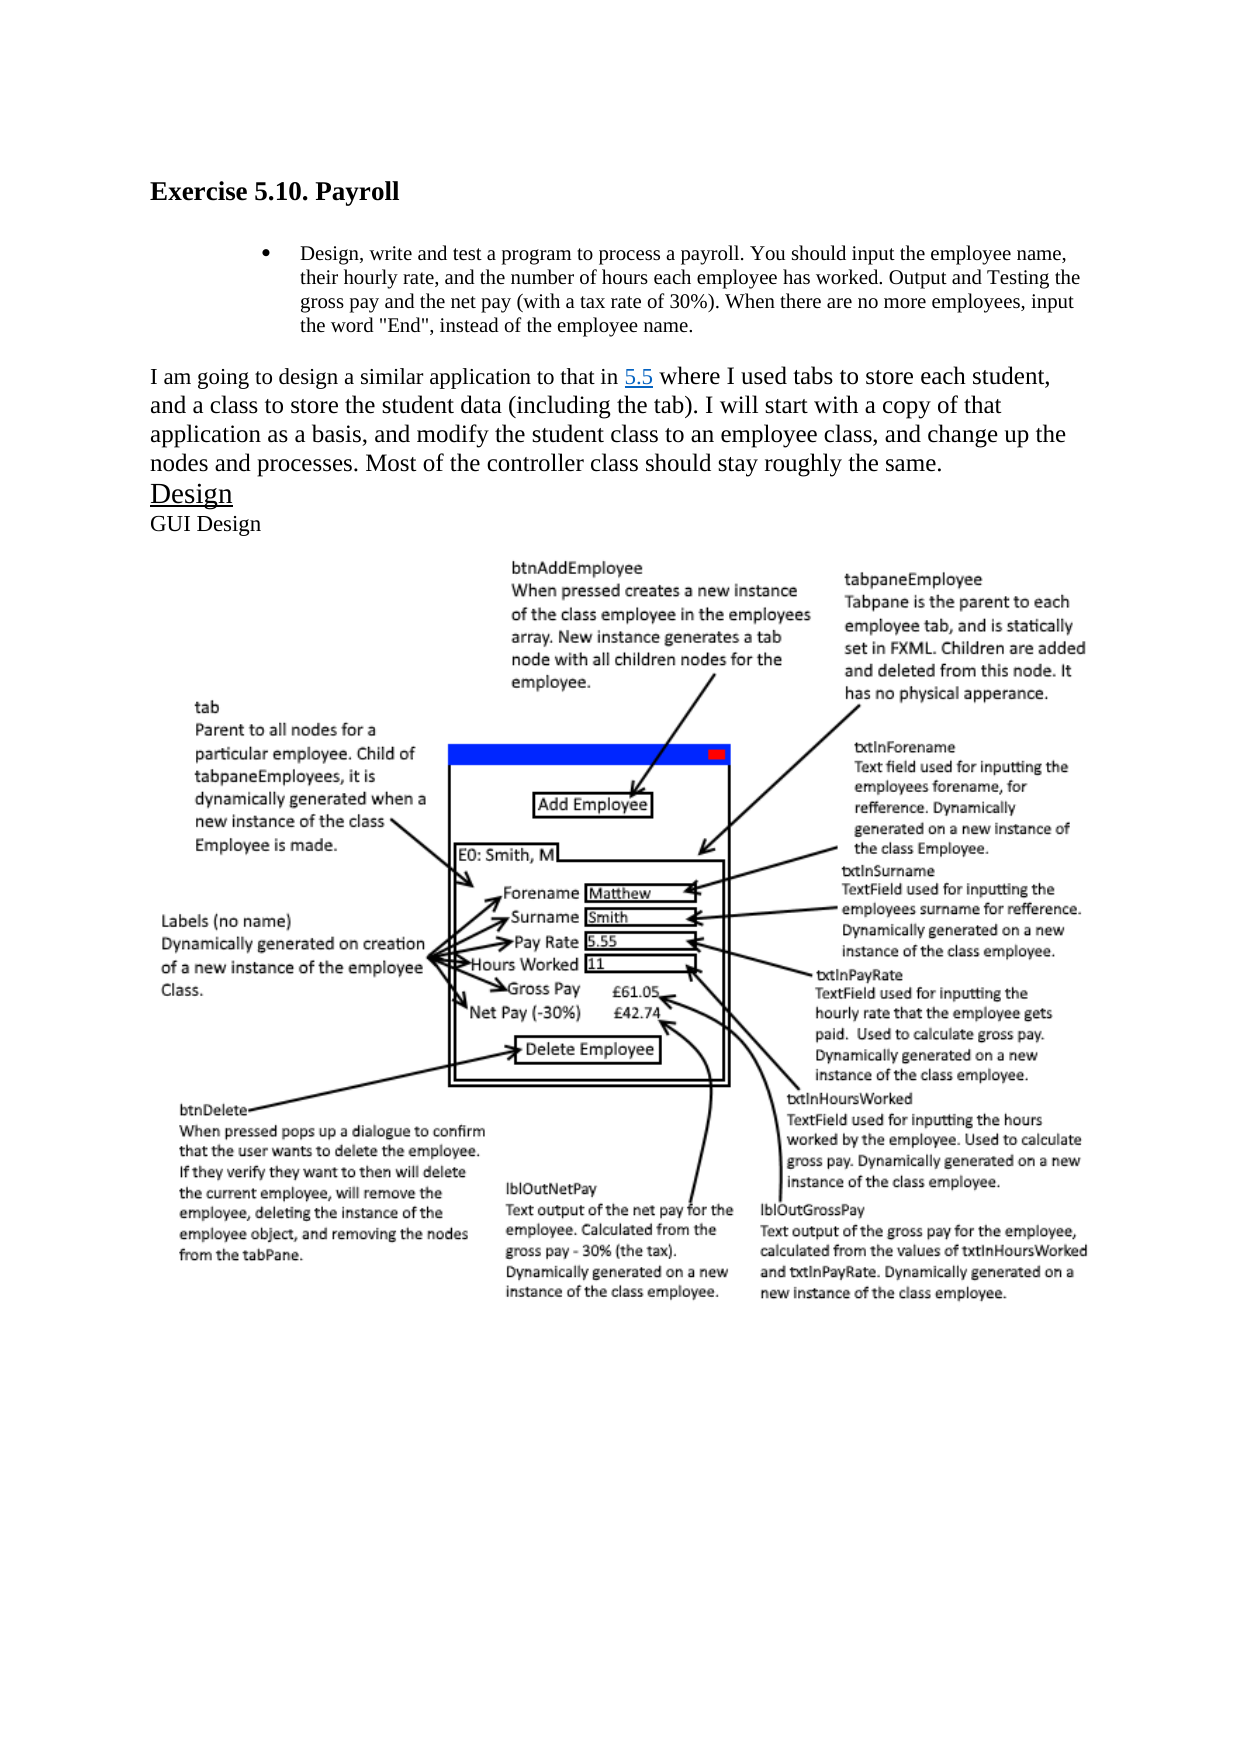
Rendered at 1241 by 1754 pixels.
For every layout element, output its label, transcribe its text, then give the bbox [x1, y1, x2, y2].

subtitle Exercise 5.10. Payroll [150, 175, 1090, 206]
list Design, write and test a program to process a payroll. You should input the employee name, their hourly rate, and the number of hours each employee has worked. Output and Testing the gross pay and the net pay (with a tax rate of 30%). When there are no more employees, input the word "End", instead of the employee name. [262, 241, 1090, 337]
text GUI Design [150, 510, 1090, 536]
text Design [150, 476, 1090, 510]
picture [150, 536, 1091, 1380]
text I am going to design a similar application to that in 5.5 where I used tabs to store each student, and a class to store the student data (including the tab). I will start with a copy of that application as a basis, and modify the student class to an employee class, and change up the nodes and processes. Most of the controller class should stay roughly the same. [150, 361, 1090, 476]
